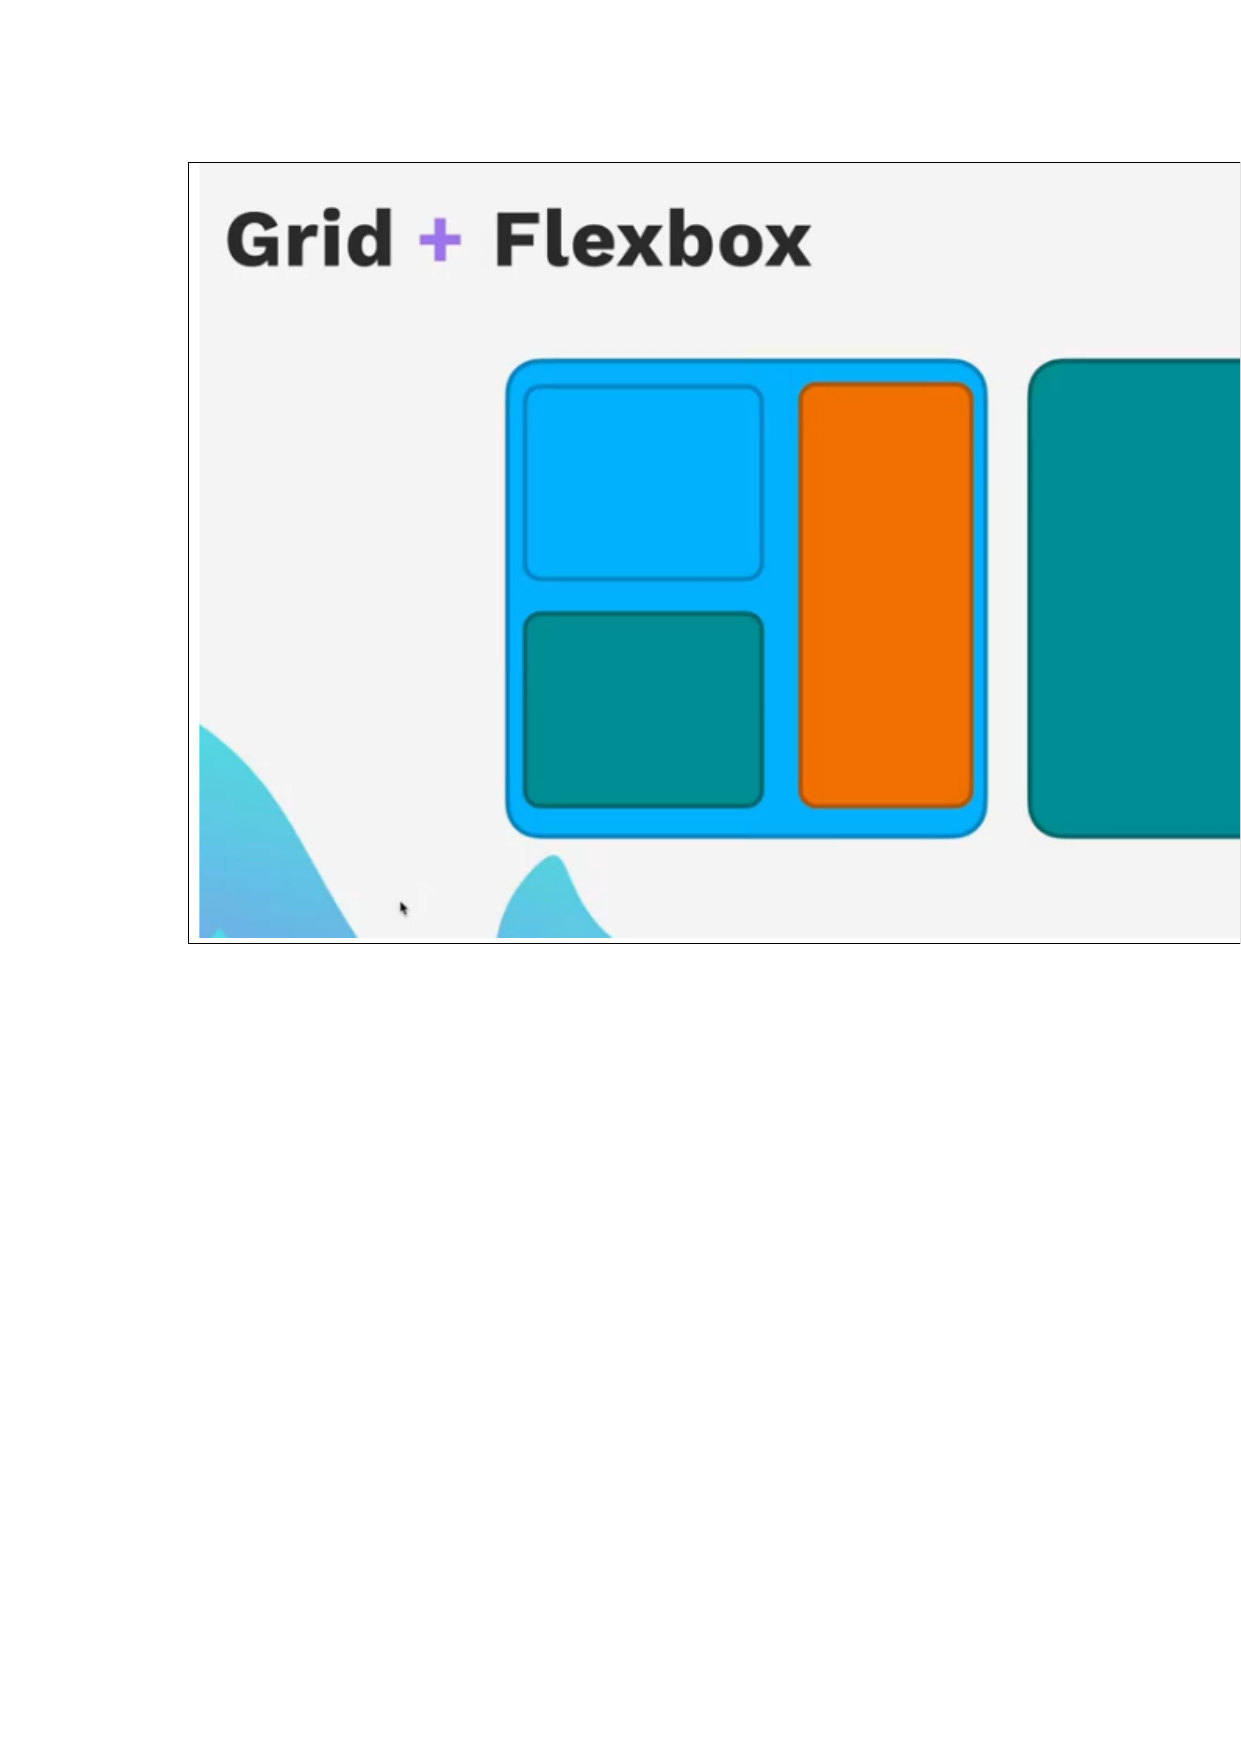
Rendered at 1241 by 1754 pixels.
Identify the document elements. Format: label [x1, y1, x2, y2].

picture [199, 163, 1241, 938]
table_cell [189, 163, 1240, 943]
